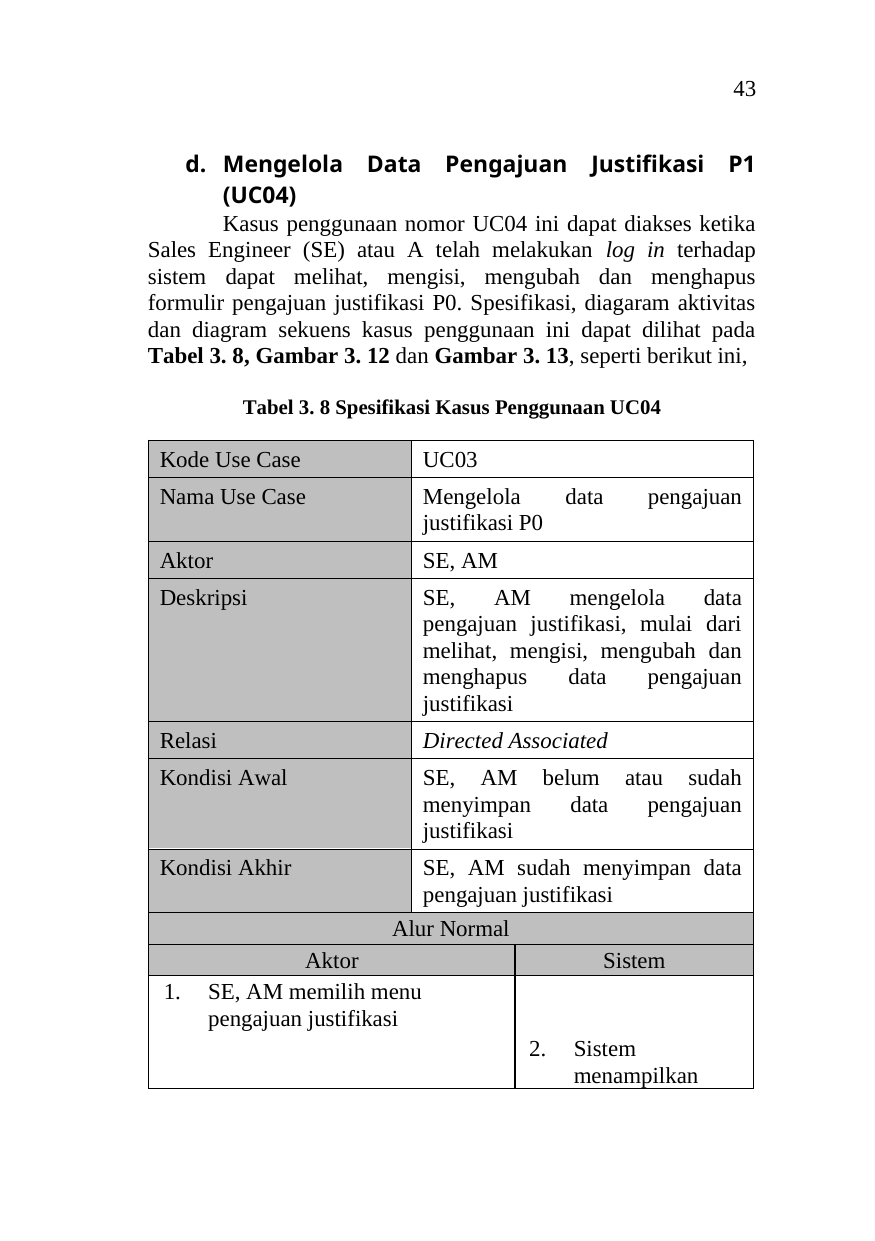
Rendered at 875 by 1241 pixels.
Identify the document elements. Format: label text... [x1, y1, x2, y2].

table_cell Alur Normal [149, 913, 753, 944]
table_cell Relasi [149, 722, 411, 758]
table_cell Mengelola data pengajuan justifikasi P0 [412, 478, 753, 541]
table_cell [149, 976, 514, 1088]
table_header UC03 [412, 441, 753, 477]
text Tabel 3. 8 Spesifikasi Kasus Penggunaan UC04 [148, 395, 756, 419]
table_cell Deskripsi [149, 579, 411, 721]
table_cell Nama Use Case [149, 478, 411, 541]
text Kasus penggunaan nomor UC04 ini dapat diakses ketika Sales Engineer (SE) atau A telah melakukan log in terhadap sistem dapat melihat, mengisi, mengubah dan menghapus formulir pengajuan justifikasi P0. Spesifikasi, diagaram aktivitas dan diagram sekuens kasus penggunaan ini dapat dilihat pada Tabel 3. 8, Gambar 3. 12 dan Gambar 3. 13, seperti berikut ini, [148, 210, 756, 368]
table_cell Kondisi Awal [149, 759, 411, 848]
table_cell Kondisi Akhir [149, 850, 411, 912]
table_cell Aktor [149, 542, 411, 578]
table_cell Aktor [149, 945, 514, 975]
table_header Kode Use Case [149, 441, 411, 477]
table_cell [516, 976, 753, 1088]
table_cell SE, AM [412, 542, 753, 578]
table_cell Sistem [516, 945, 753, 975]
table_cell SE, AM mengelola data pengajuan justifikasi, mulai dari melihat, mengisi, mengubah dan menghapus data pengajuan justifikasi [412, 579, 753, 721]
text Mengelola Data Pengajuan Justifikasi P1 (UC04) [185, 148, 756, 210]
table_cell SE, AM belum atau sudah menyimpan data pengajuan justifikasi [412, 759, 753, 848]
table_cell SE, AM sudah menyimpan data pengajuan justifikasi [412, 850, 753, 912]
table_cell Directed Associated [412, 722, 753, 758]
